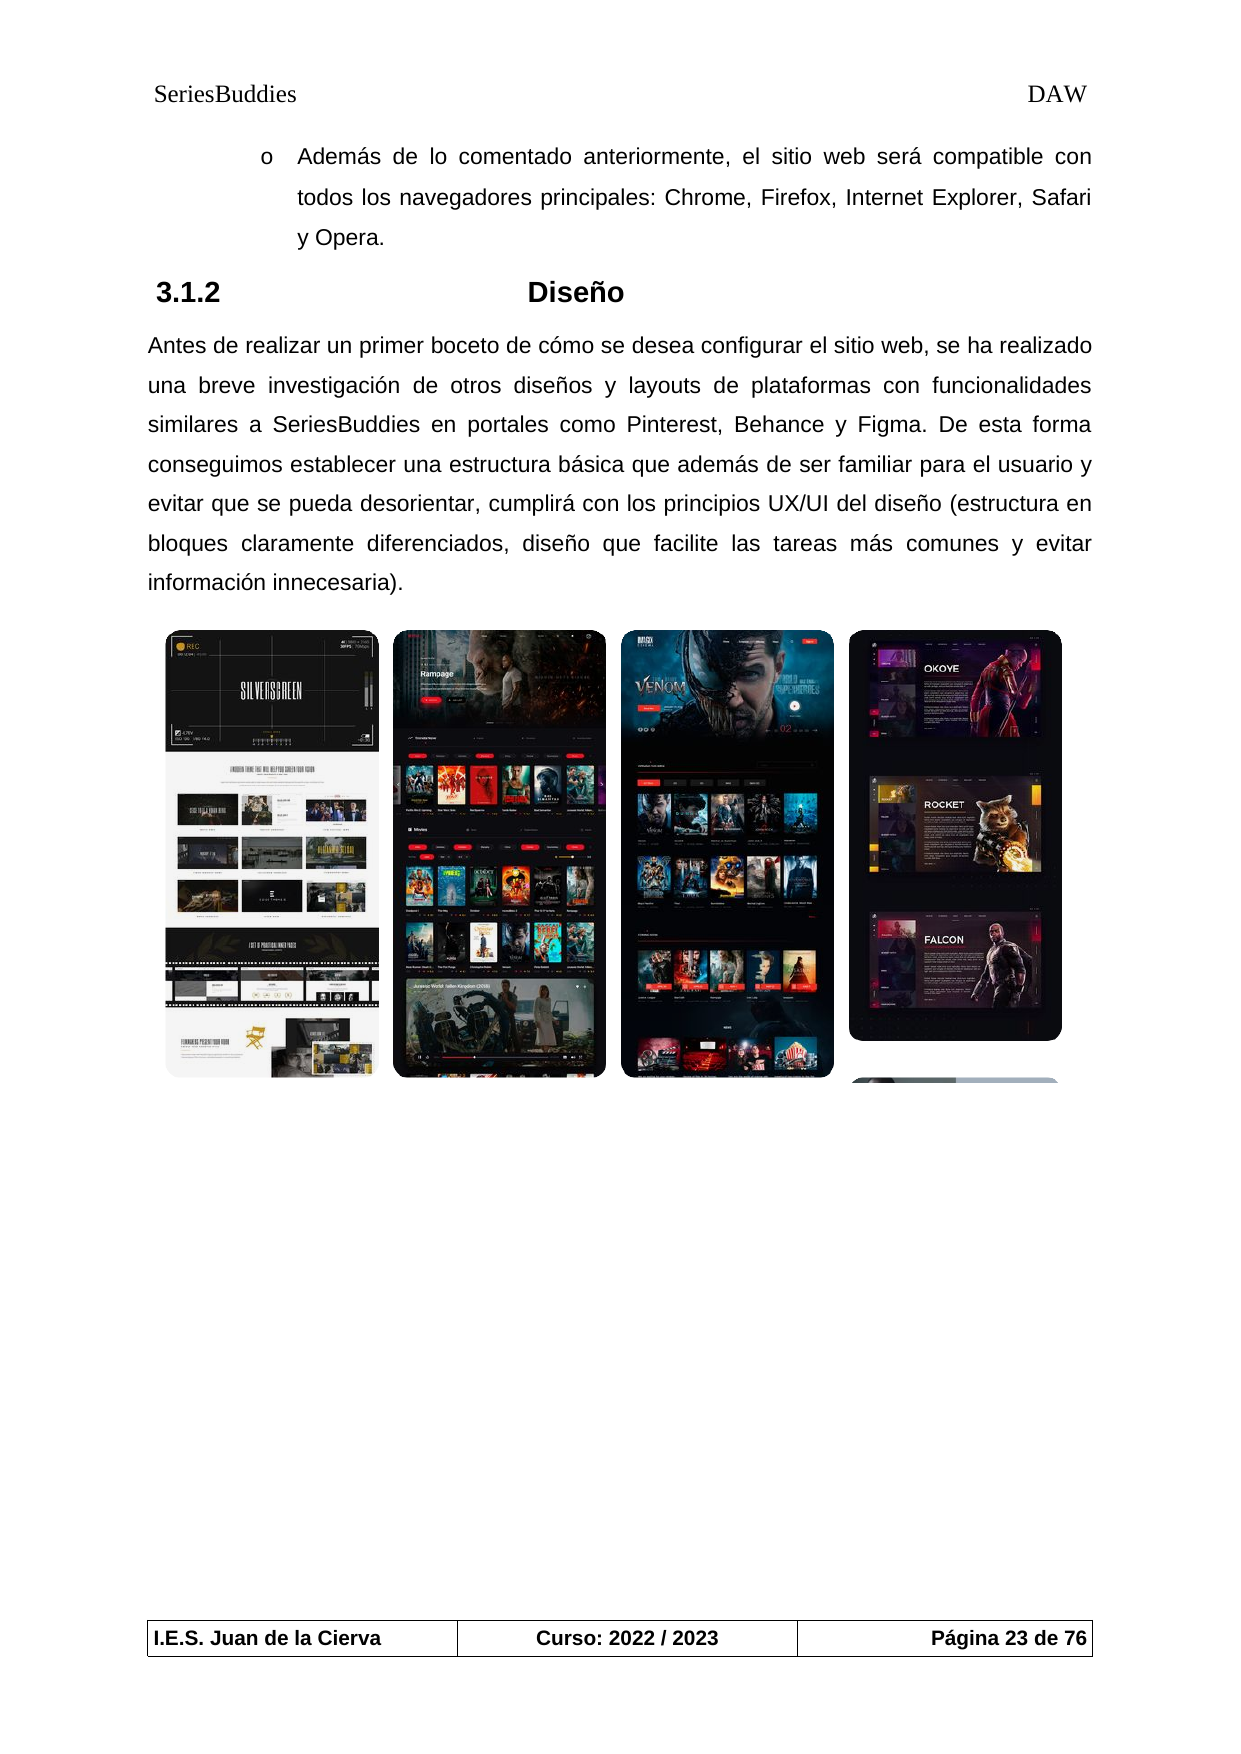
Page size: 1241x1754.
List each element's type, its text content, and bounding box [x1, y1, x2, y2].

picture [147, 620, 1073, 1083]
subtitle Diseño [148, 275, 1093, 308]
text Antes de realizar un primer boceto de cómo se desea configurar el sitio web, se ha realizado una breve investigación de otros diseños y layouts de plataformas con funcionalidades similares a SeriesBuddies en portales como Pinterest, Behance y Figma. De esta forma conseguimos establecer una estructura básica que además de ser familiar para el usuario y evitar que se pueda desorientar, cumplirá con los principios UX/UI del diseño (estructura en bloques claramente diferenciados, diseño que facilite las tareas más comunes y evitar información innecesaria). [148, 332, 1093, 595]
list Además de lo comentado anteriormente, el sitio web será compatible con todos los navegadores principales: Chrome, Firefox, Internet Explorer, Safari y Opera. [260, 143, 1093, 250]
